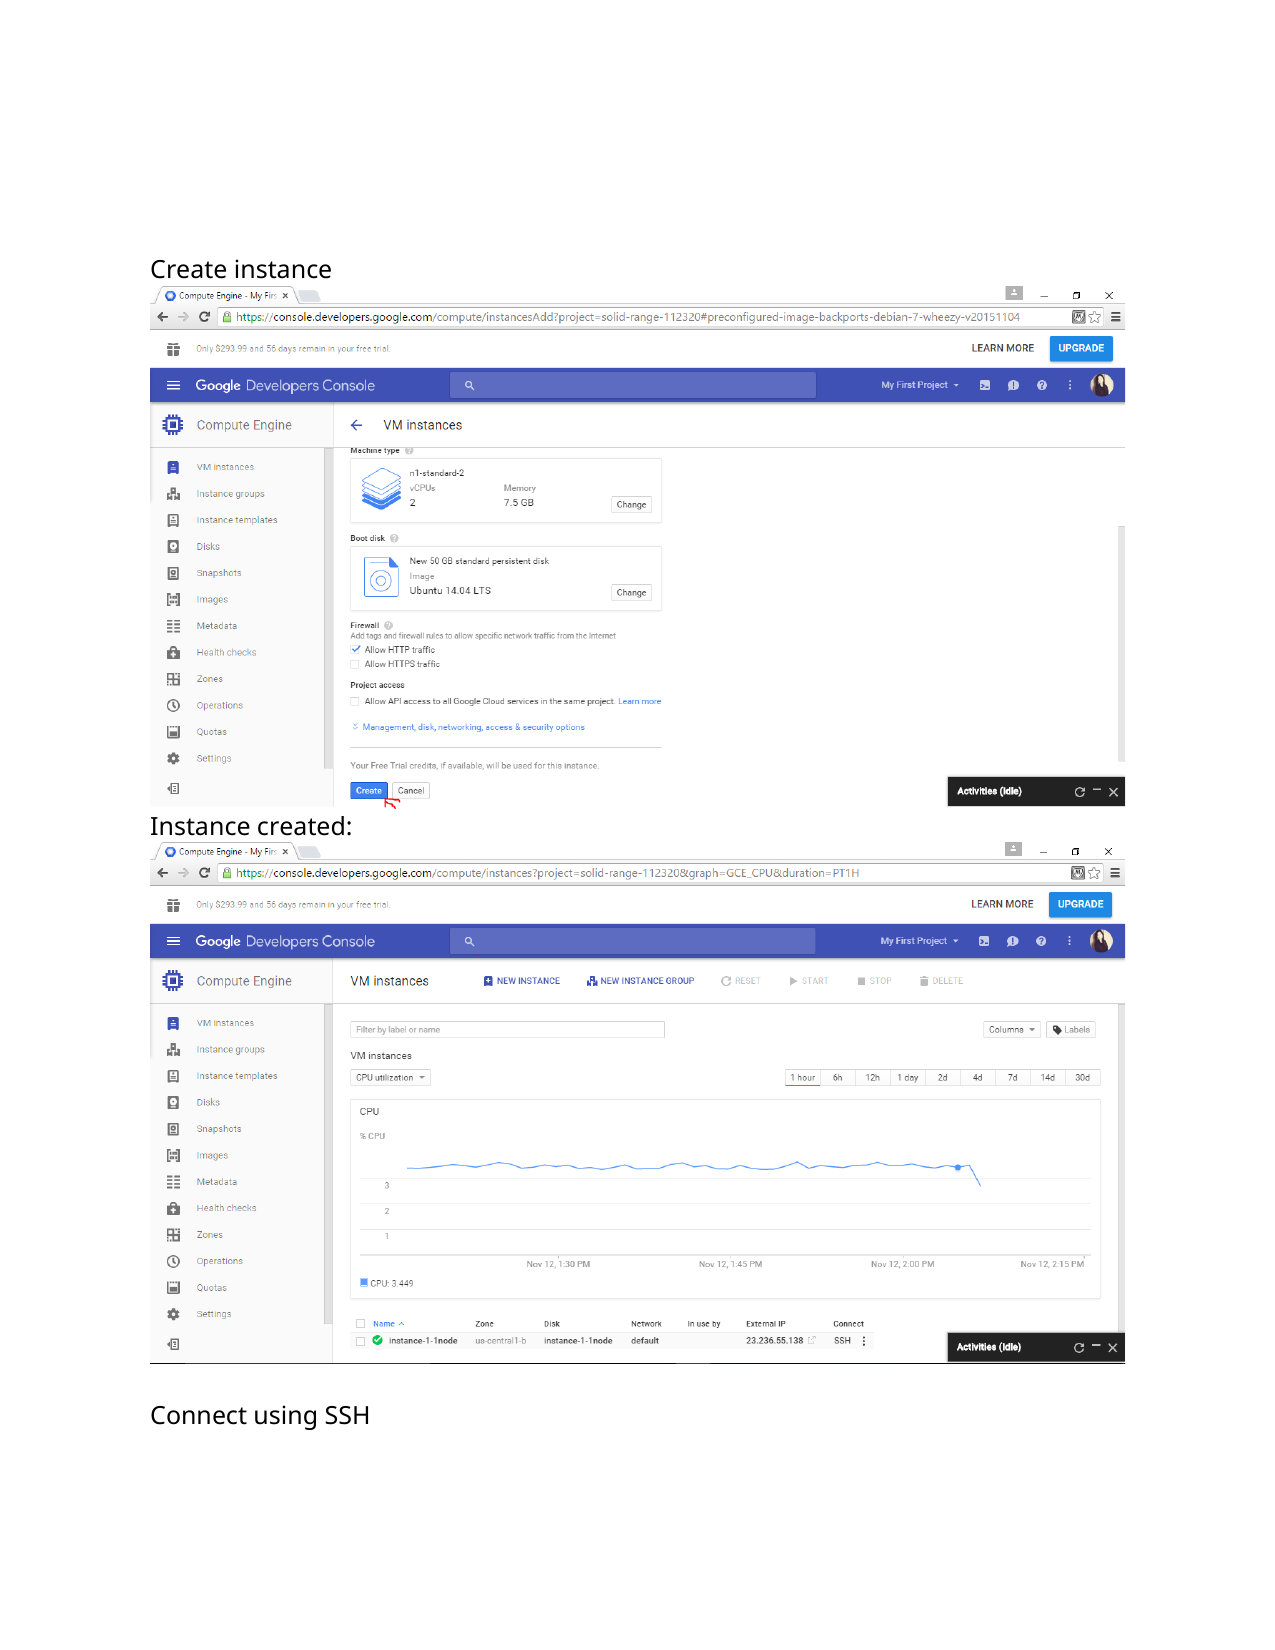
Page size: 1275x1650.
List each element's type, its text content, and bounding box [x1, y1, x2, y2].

picture [150, 286, 1125, 809]
text Connect using SSH [150, 1398, 1125, 1432]
text Create instance [150, 252, 1125, 286]
picture [150, 842, 1125, 1364]
text Instance created: [150, 809, 1125, 842]
